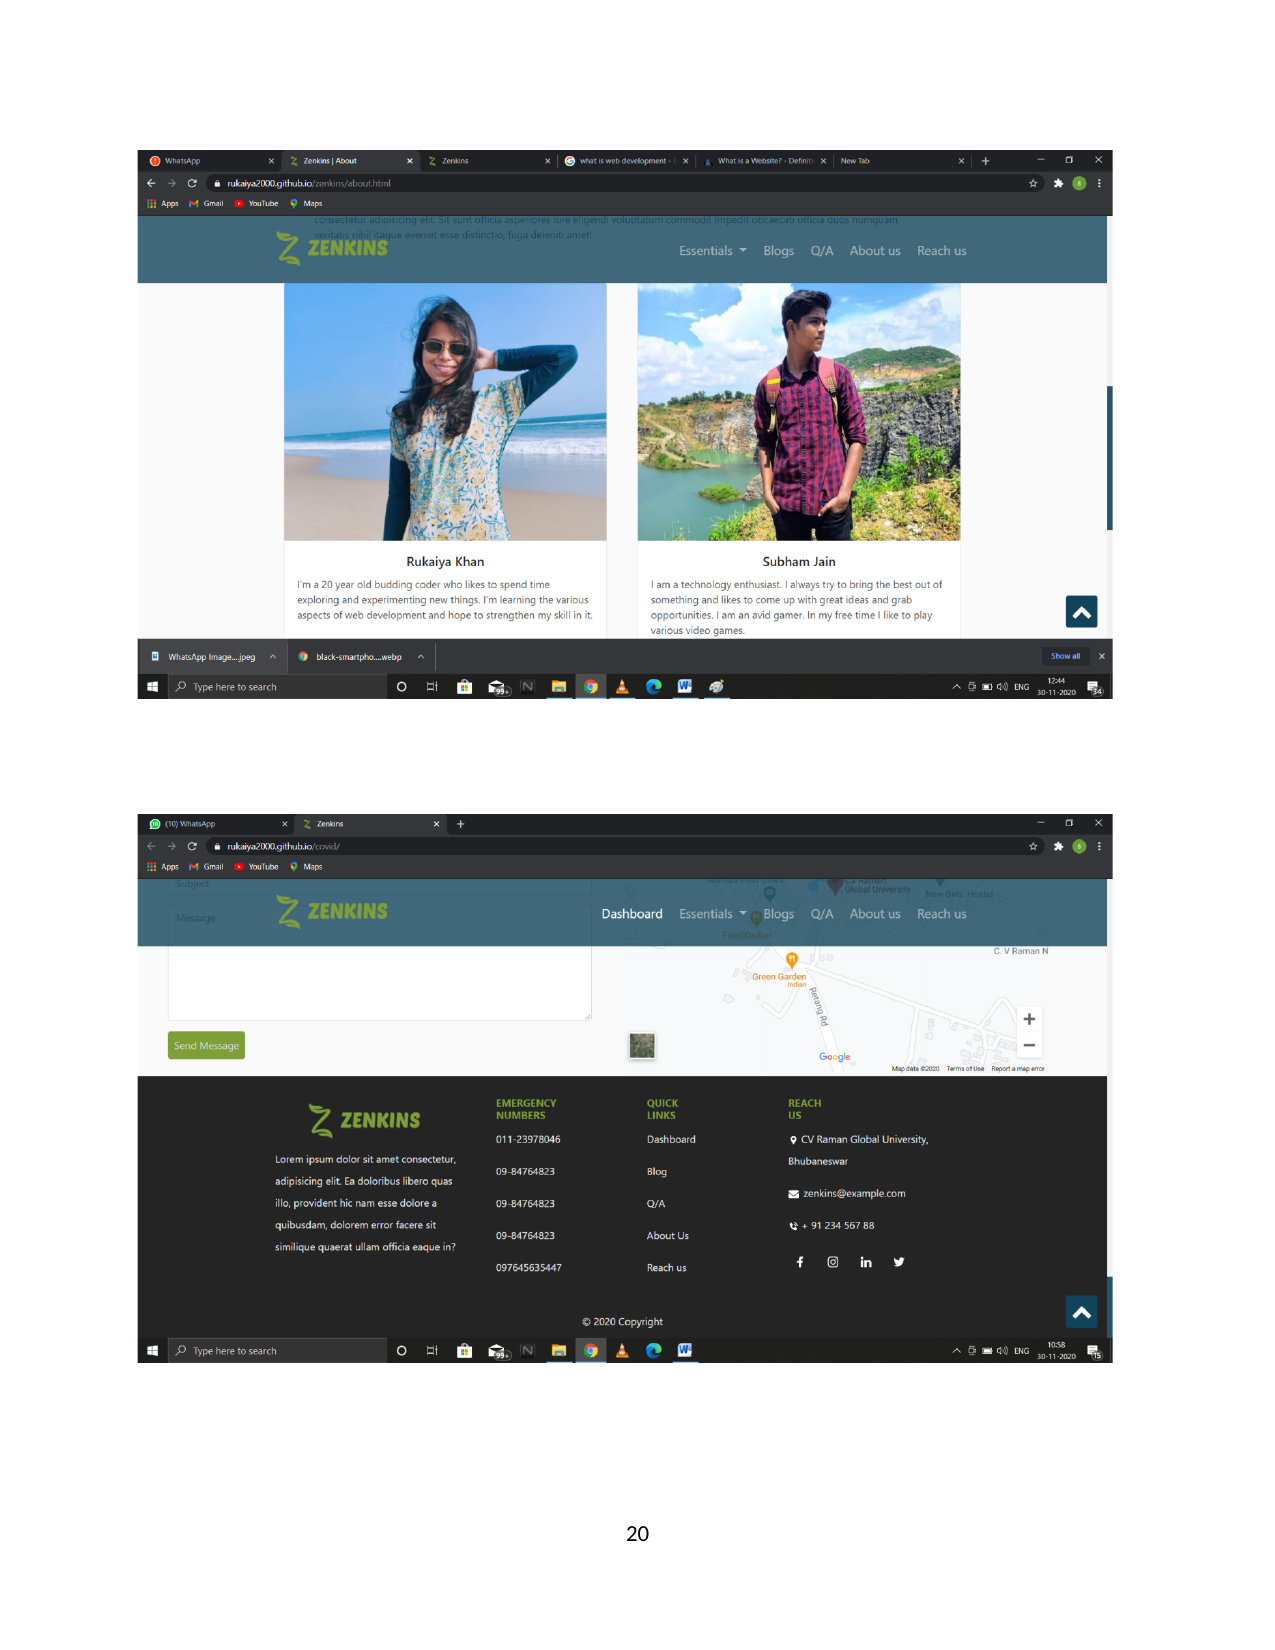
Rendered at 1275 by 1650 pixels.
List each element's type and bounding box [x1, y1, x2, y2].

picture [137, 814, 1113, 1363]
picture [137, 150, 1113, 699]
